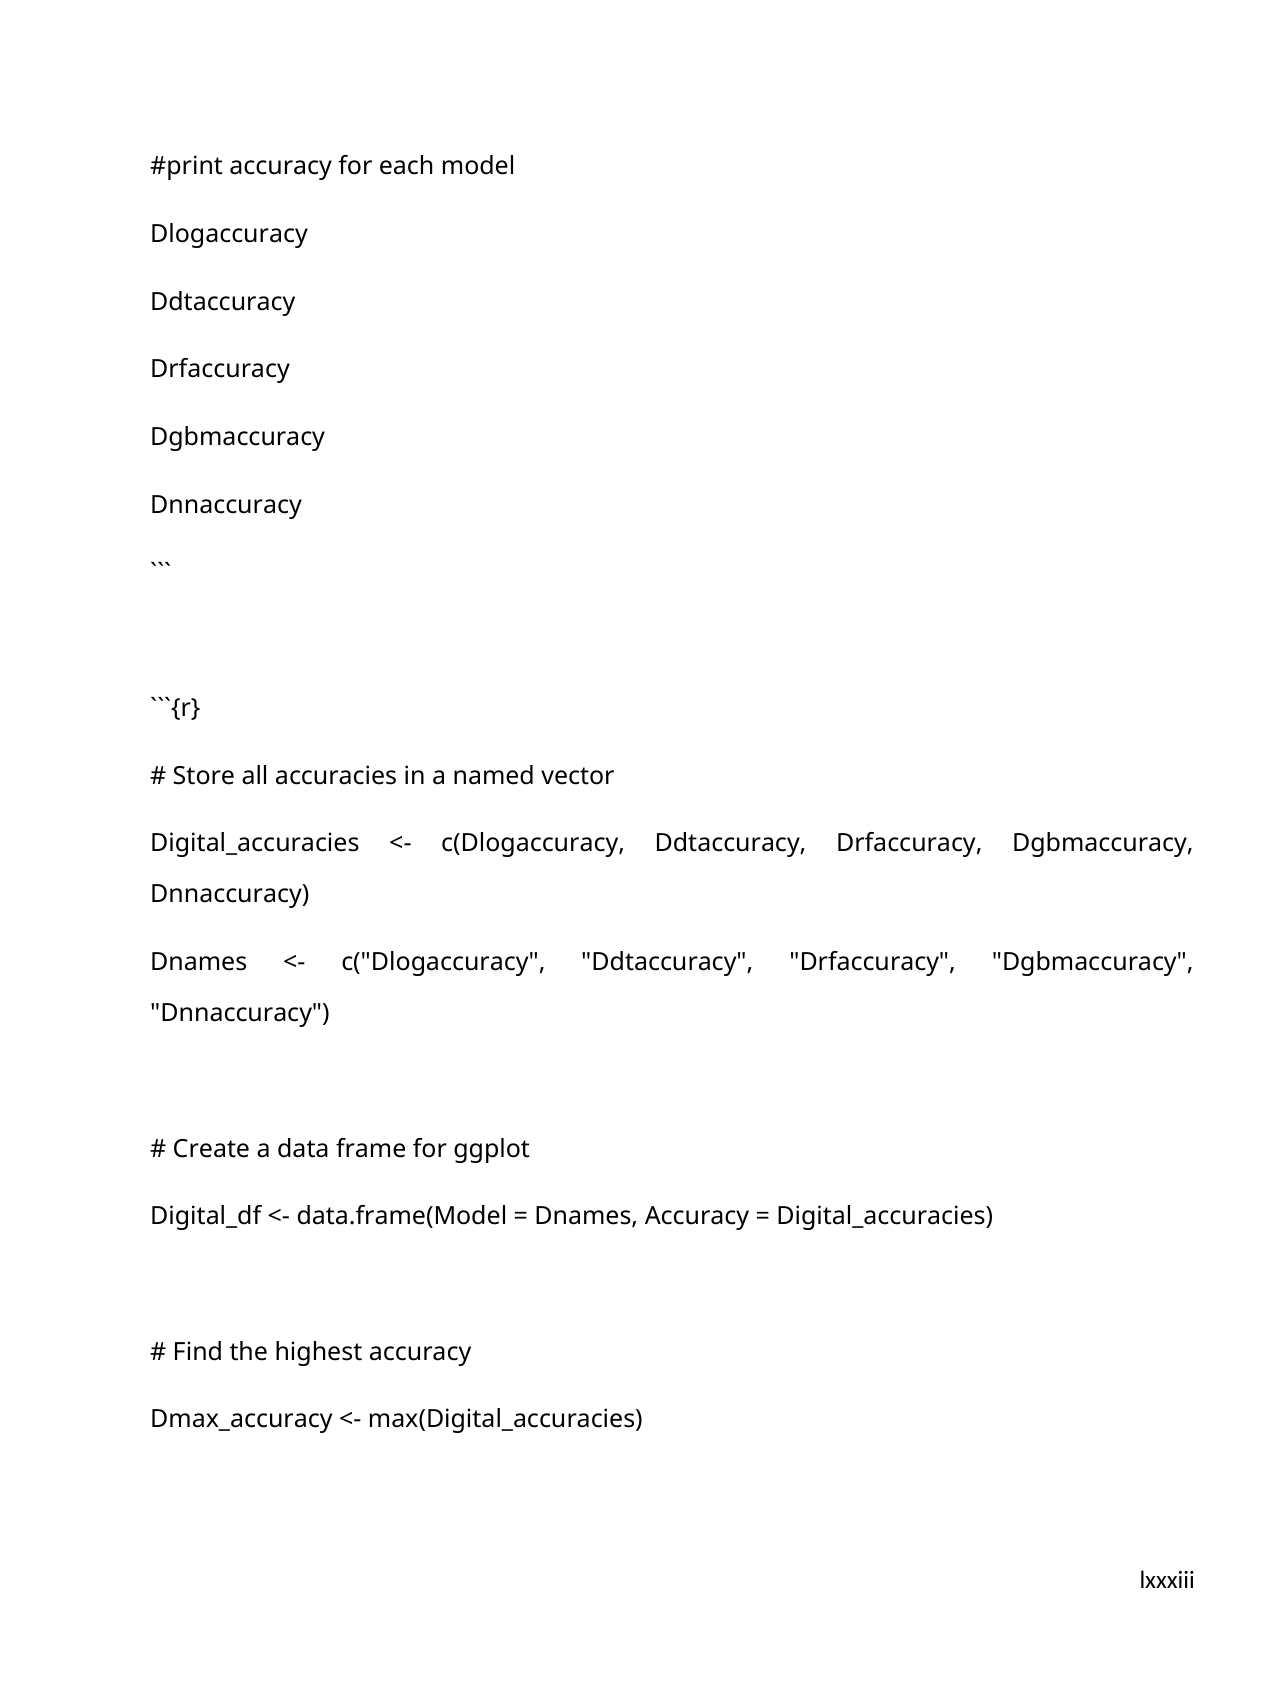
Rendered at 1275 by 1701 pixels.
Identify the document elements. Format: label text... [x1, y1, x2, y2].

text Dgbmaccuracy [150, 419, 1195, 453]
text Digital_df <- data.frame(Model = Dnames, Accuracy = Digital_accuracies) [150, 1198, 1195, 1232]
text Digital_accuracies <- c(Dlogaccuracy, Ddtaccuracy, Drfaccuracy, Dgbmaccuracy, Dnnaccuracy) [150, 825, 1195, 910]
text Dmax_accuracy <- max(Digital_accuracies) [150, 1401, 1195, 1435]
text ```{r} [150, 689, 1195, 724]
text Drfaccuracy [150, 351, 1195, 385]
text Dnnaccuracy [150, 486, 1195, 521]
text Ddtaccuracy [150, 283, 1195, 317]
text ``` [150, 554, 1195, 588]
text #print accuracy for each model [150, 148, 1195, 182]
text # Find the highest accuracy [150, 1333, 1195, 1367]
text Dlogaccuracy [150, 216, 1195, 250]
text # Create a data frame for ggplot [150, 1130, 1195, 1164]
text # Store all accuracies in a named vector [150, 757, 1195, 791]
text Dnames <- c("Dlogaccuracy", "Ddtaccuracy", "Drfaccuracy", "Dgbmaccuracy", "Dnnaccuracy") [150, 944, 1195, 1029]
